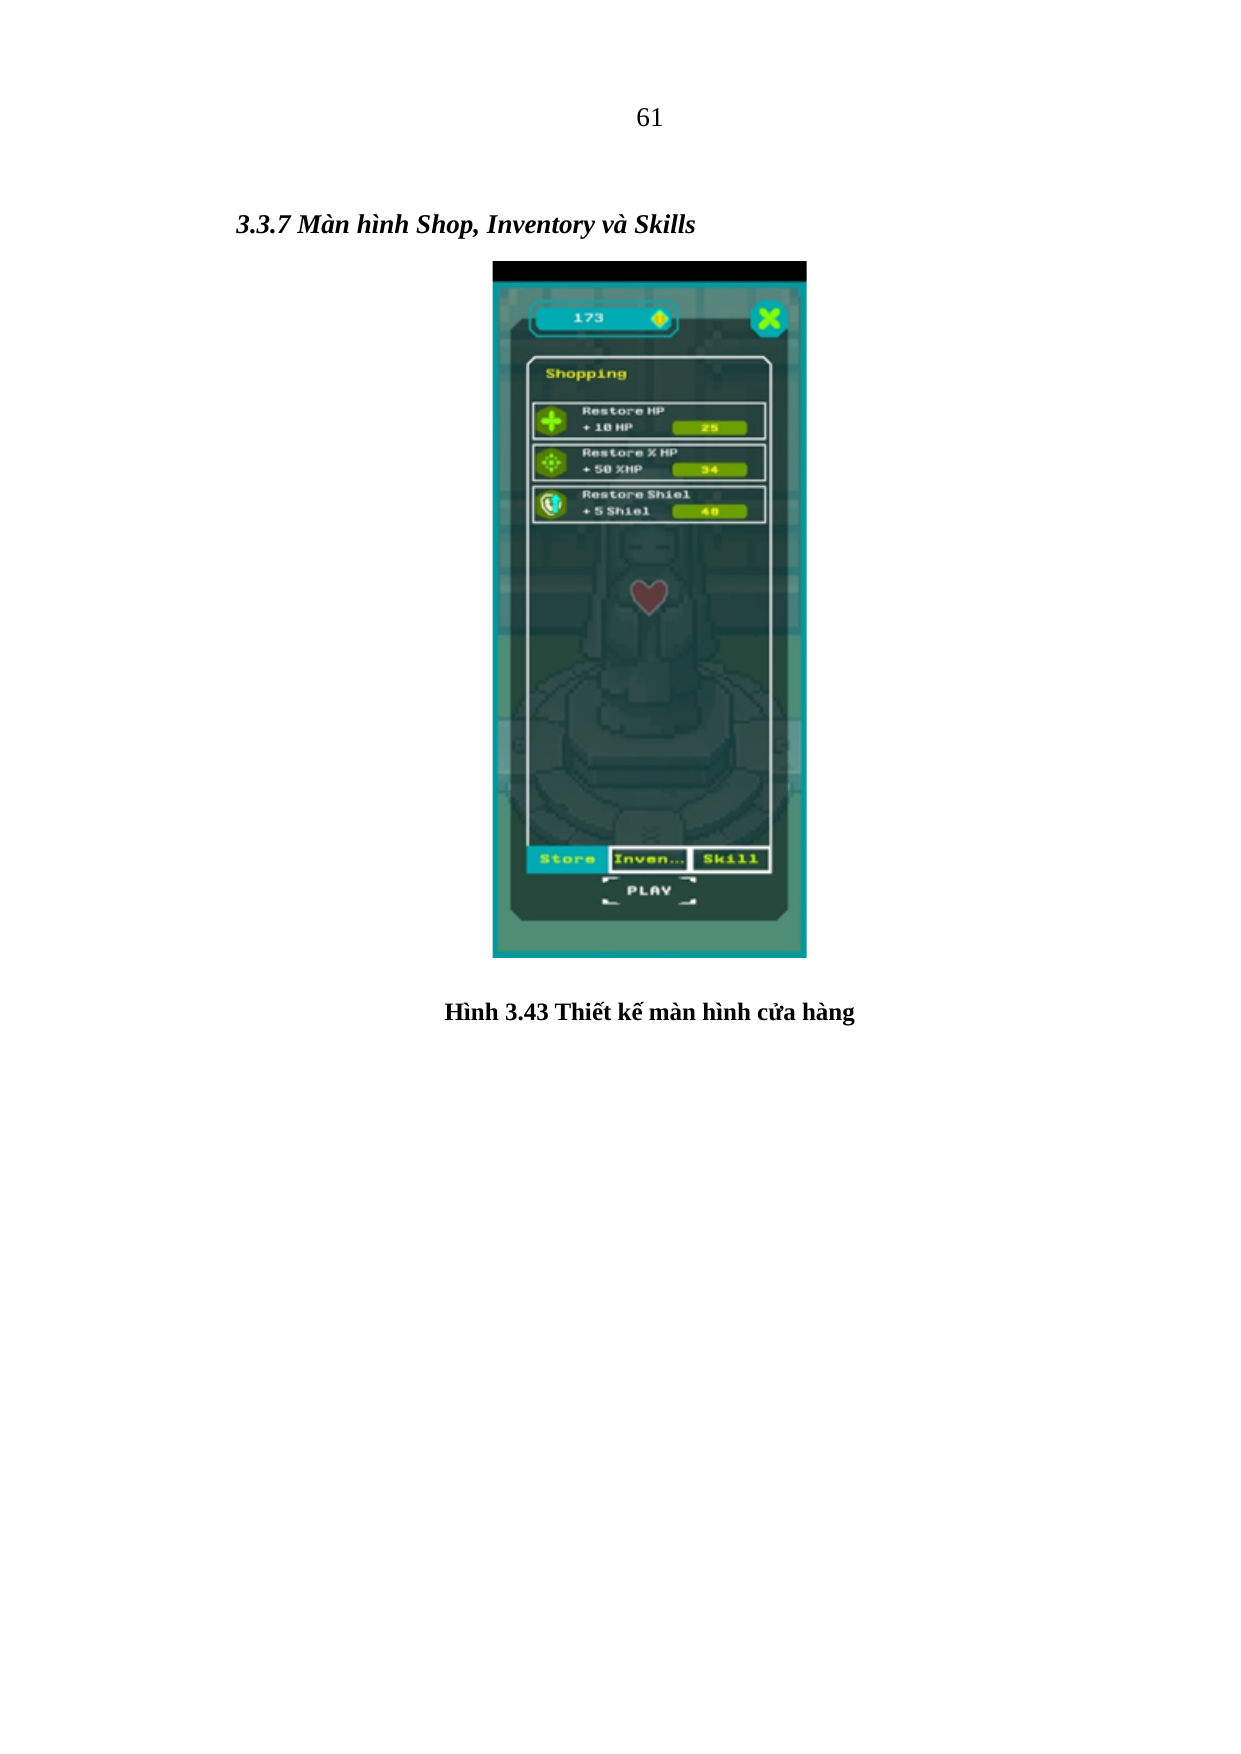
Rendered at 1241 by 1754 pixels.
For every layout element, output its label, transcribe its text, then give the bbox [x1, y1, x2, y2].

subtitle Màn hình Shop, Inventory và Skills [177, 205, 1122, 243]
picture [492, 261, 807, 958]
